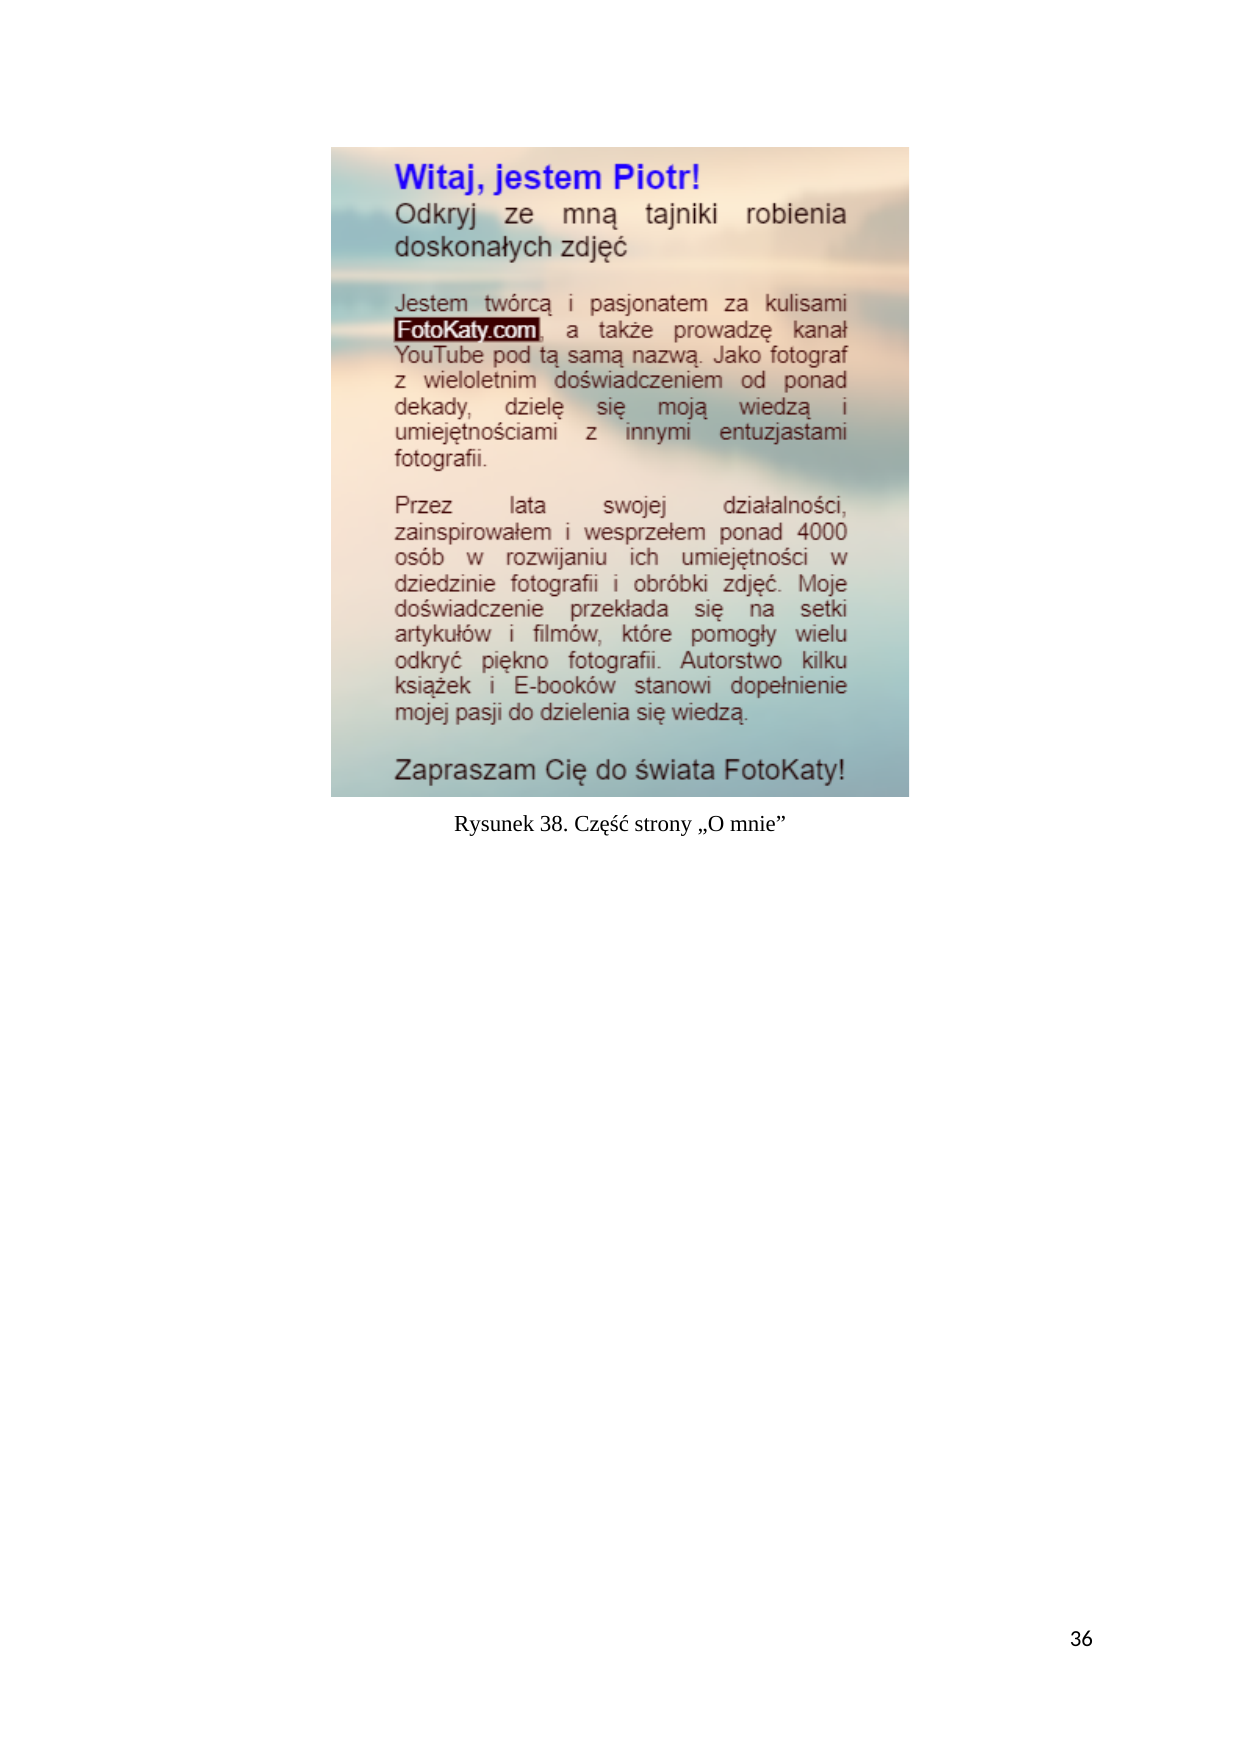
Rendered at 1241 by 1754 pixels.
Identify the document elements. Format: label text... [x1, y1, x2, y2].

text Rysunek 38. Część strony „O mnie” [148, 810, 1093, 836]
picture [331, 147, 910, 797]
